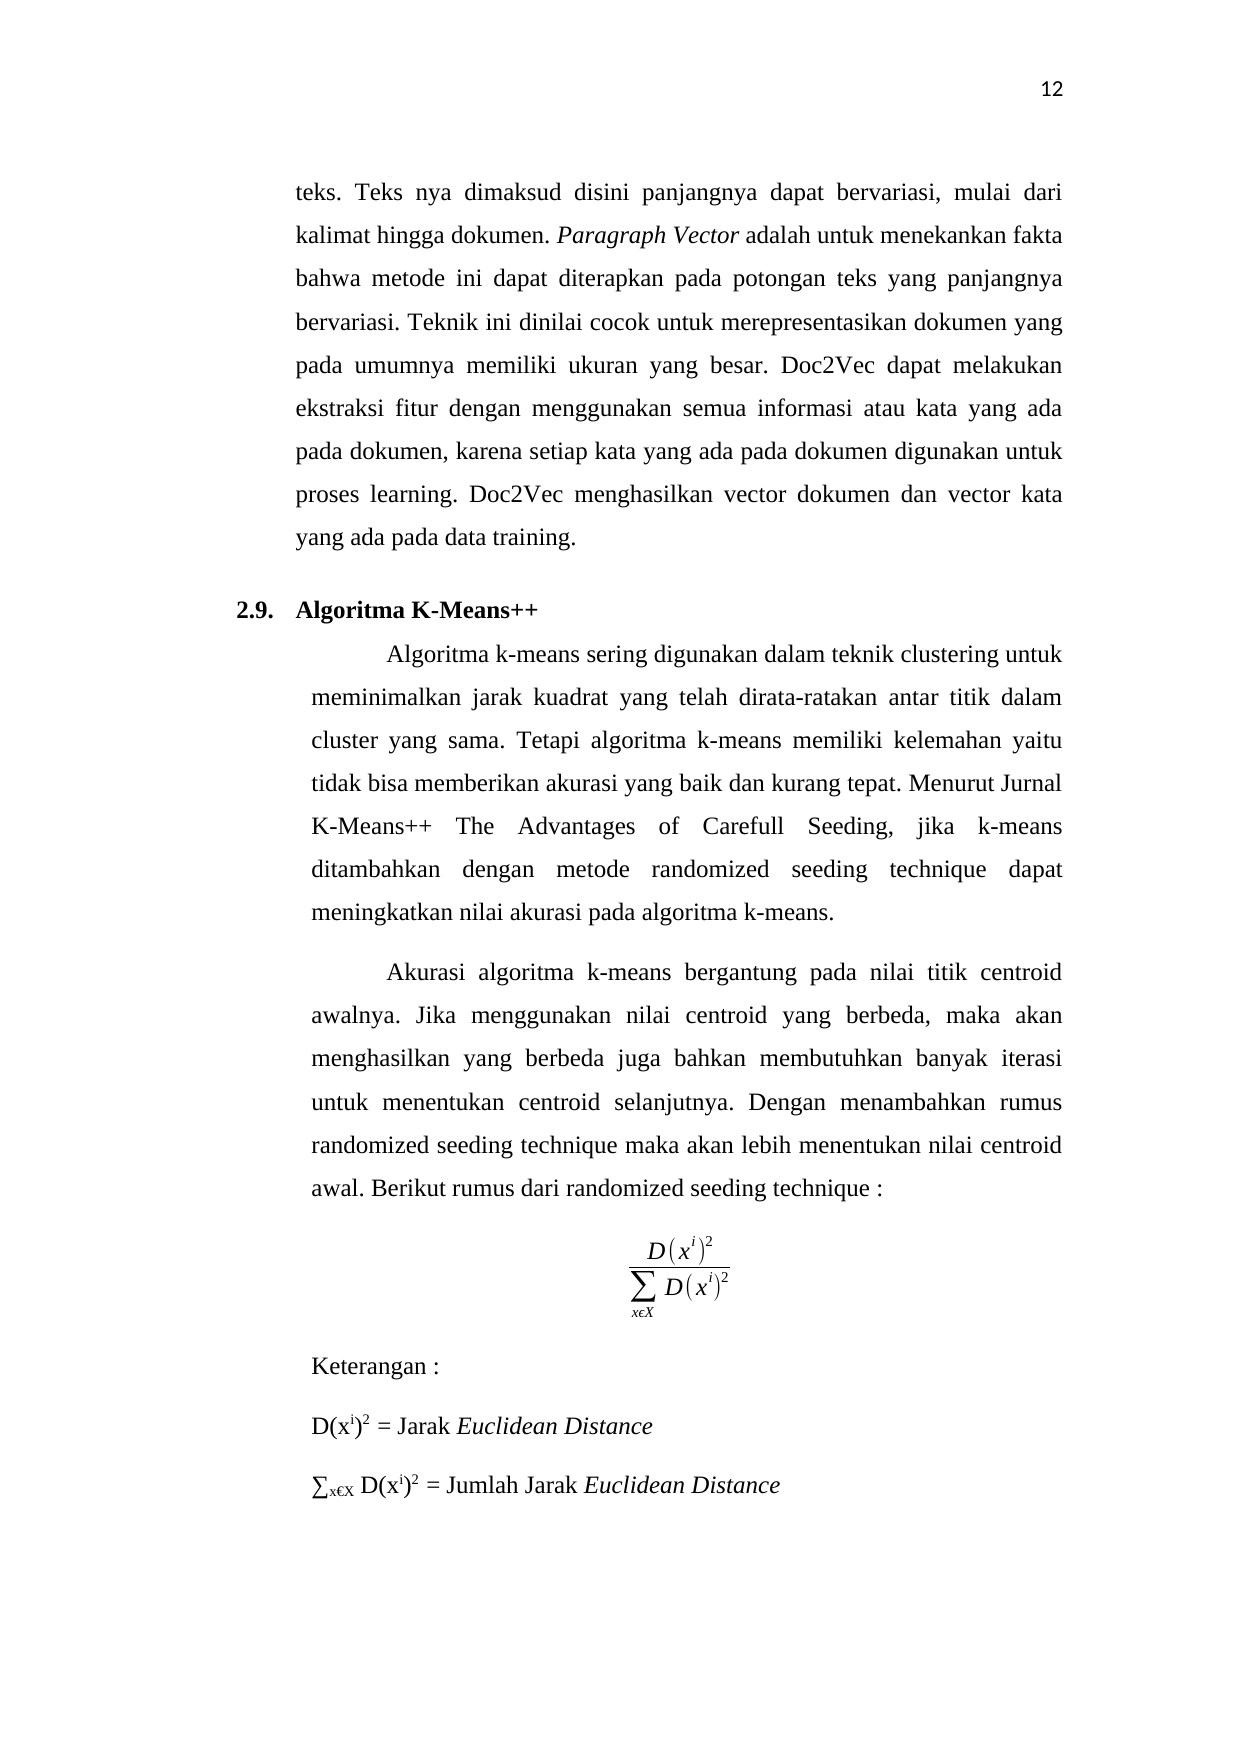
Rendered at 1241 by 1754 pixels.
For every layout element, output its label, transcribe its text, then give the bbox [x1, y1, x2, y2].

text Akurasi algoritma k-means bergantung pada nilai titik centroid awalnya. Jika menggunakan nilai centroid yang berbeda, maka akan menghasilkan yang berbeda juga bahkan membutuhkan banyak iterasi untuk menentukan centroid selanjutnya. Dengan menambahkan rumus randomized seeding technique maka akan lebih menentukan nilai centroid awal. Berikut rumus dari randomized seeding technique : [311, 957, 1063, 1202]
text ∑x€X D(xi)2 = Jumlah Jarak Euclidean Distance [311, 1471, 1063, 1499]
text Algoritma k-means sering digunakan dalam teknik clustering untuk meminimalkan jarak kuadrat yang telah dirata-ratakan antar titik dalam cluster yang sama. Tetapi algoritma k-means memiliki kelemahan yaitu tidak bisa memberikan akurasi yang baik dan kurang tepat. Menurut Jurnal K-Means++ The Advantages of Carefull Seeding, jika k-means ditambahkan dengan metode randomized seeding technique dapat meningkatkan nilai akurasi pada algoritma k-means. [311, 639, 1063, 926]
subtitle Algoritma K-Means++ [236, 596, 1063, 624]
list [295, 177, 1063, 551]
text Keterangan : [311, 1351, 1063, 1380]
text D(xi)2 = Jarak Euclidean Distance [311, 1411, 1063, 1439]
